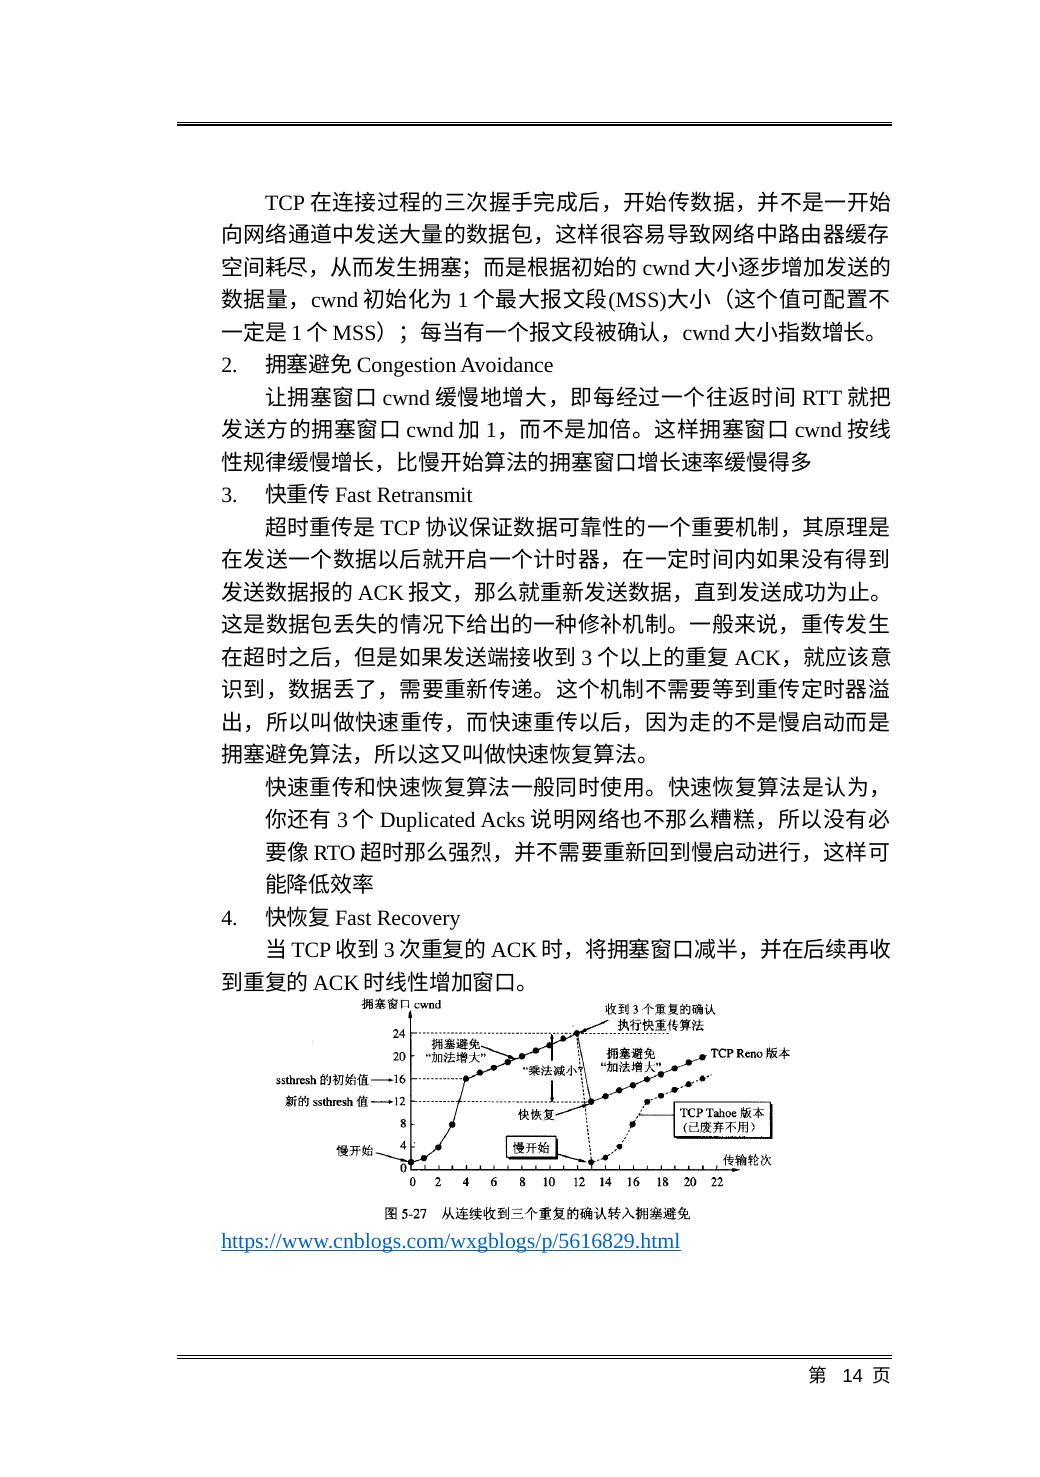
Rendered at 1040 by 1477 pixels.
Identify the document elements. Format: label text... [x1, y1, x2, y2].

list 快重传Fast Retransmit [221, 477, 892, 509]
text https://www.cnblogs.com/wxgblogs/p/5616829.html [177, 1224, 892, 1257]
list 拥塞避免Congestion Avoidance [221, 347, 892, 379]
list 快恢复Fast Recovery [221, 899, 892, 932]
picture [273, 996, 796, 1224]
text 当TCP收到3次重复的ACK时，将拥塞窗口减半，并在后续再收到重复的ACK时线性增加窗口。 [221, 932, 892, 997]
text TCP在连接过程的三次握手完成后，开始传数据，并不是一开始向网络通道中发送大量的数据包，这样很容易导致网络中路由器缓存空间耗尽，从而发生拥塞；而是根据初始的cwnd大小逐步增加发送的数据量，cwnd初始化为1个最大报文段(MSS)大小（这个值可配置不一定是1个MSS）；每当有一个报文段被确认，cwnd大小指数增长。 [221, 184, 892, 347]
text 让拥塞窗口cwnd缓慢地增大，即每经过一个往返时间RTT就把发送方的拥塞窗口cwnd加1，而不是加倍。这样拥塞窗口cwnd按线性规律缓慢增长，比慢开始算法的拥塞窗口增长速率缓慢得多 [221, 379, 892, 477]
text 快速重传和快速恢复算法一般同时使用。快速恢复算法是认为，你还有3个Duplicated Acks说明网络也不那么糟糕，所以没有必要像RTO超时那么强烈，并不需要重新回到慢启动进行，这样可能降低效率 [265, 769, 892, 899]
text 超时重传是TCP协议保证数据可靠性的一个重要机制，其原理是在发送一个数据以后就开启一个计时器，在一定时间内如果没有得到发送数据报的ACK报文，那么就重新发送数据，直到发送成功为止。这是数据包丢失的情况下给出的一种修补机制。一般来说，重传发生在超时之后，但是如果发送端接收到3个以上的重复ACK，就应该意识到，数据丢了，需要重新传递。这个机制不需要等到重传定时器溢出，所以叫做快速重传，而快速重传以后，因为走的不是慢启动而是拥塞避免算法，所以这又叫做快速恢复算法。 [221, 509, 892, 769]
